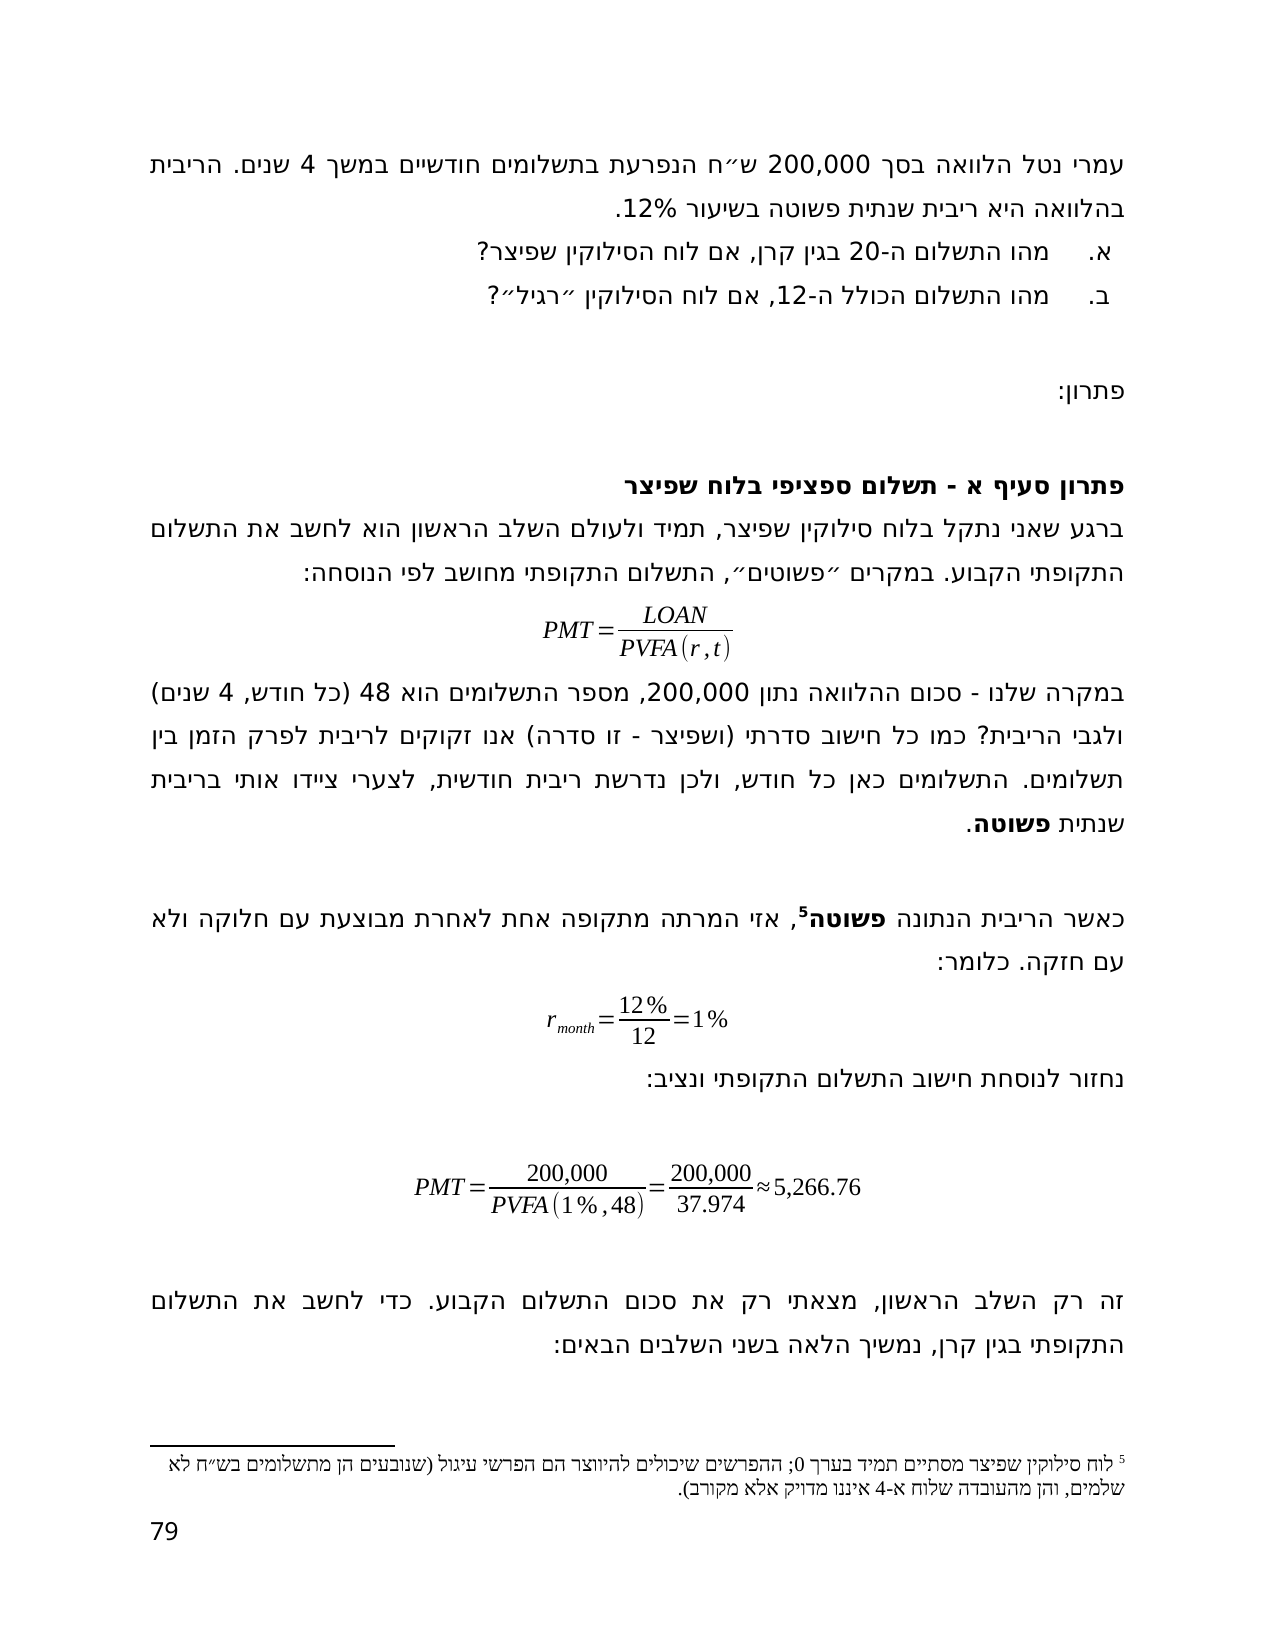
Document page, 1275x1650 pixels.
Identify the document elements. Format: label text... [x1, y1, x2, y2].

text נחזור לנוסחת חישוב התשלום התקופתי ונציב: [150, 1064, 1125, 1094]
text עמרי נטל הלוואה בסך 200,000 ש״ח הנפרעת בתשלומים חודשיים במשך 4 שנים. הריבית בהלוואה היא ריבית שנתית פשוטה בשיעור 12%. [150, 150, 1125, 223]
list מהו התשלום ה-20 בגין קרן, אם לוח הסילוקין שפיצר? [150, 237, 1087, 267]
text זה רק השלב הראשון, מצאתי רק את סכום התשלום הקבוע. כדי לחשב את התשלום התקופתי בגין קרן, נמשיך הלאה בשני השלבים הבאים: [150, 1286, 1125, 1359]
list מהו התשלום הכולל ה-12, אם לוח הסילוקין ״רגיל״? [150, 281, 1087, 310]
text פתרון סעיף א - תשלום ספציפי בלוח שפיצר [150, 471, 1125, 500]
text ברגע שאני נתקל בלוח סילוקין שפיצר, תמיד ולעולם השלב הראשון הוא לחשב את התשלום התקופתי הקבוע. במקרים ״פשוטים״, התשלום התקופתי מחושב לפי הנוסחה: [150, 514, 1125, 587]
text פתרון: [150, 376, 1125, 405]
text במקרה שלנו - סכום ההלוואה נתון 200,000, מספר התשלומים הוא 48 (כל חודש, 4 שנים) ולגבי הריבית? כמו כל חישוב סדרתי (ושפיצר - זו סדרה) אנו זקוקים לריבית לפרק הזמן בין תשלומים. התשלומים כאן כל חודש, ולכן נדרשת ריבית חודשית, לצערי ציידו אותי בריבית שנתית פשוטה. [150, 678, 1125, 838]
text כאשר הריבית הנתונה פשוטה, אזי המרתה מתקופה אחת לאחרת מבוצעת עם חלוקה ולא עם חזקה. כלומר: [150, 904, 1125, 977]
